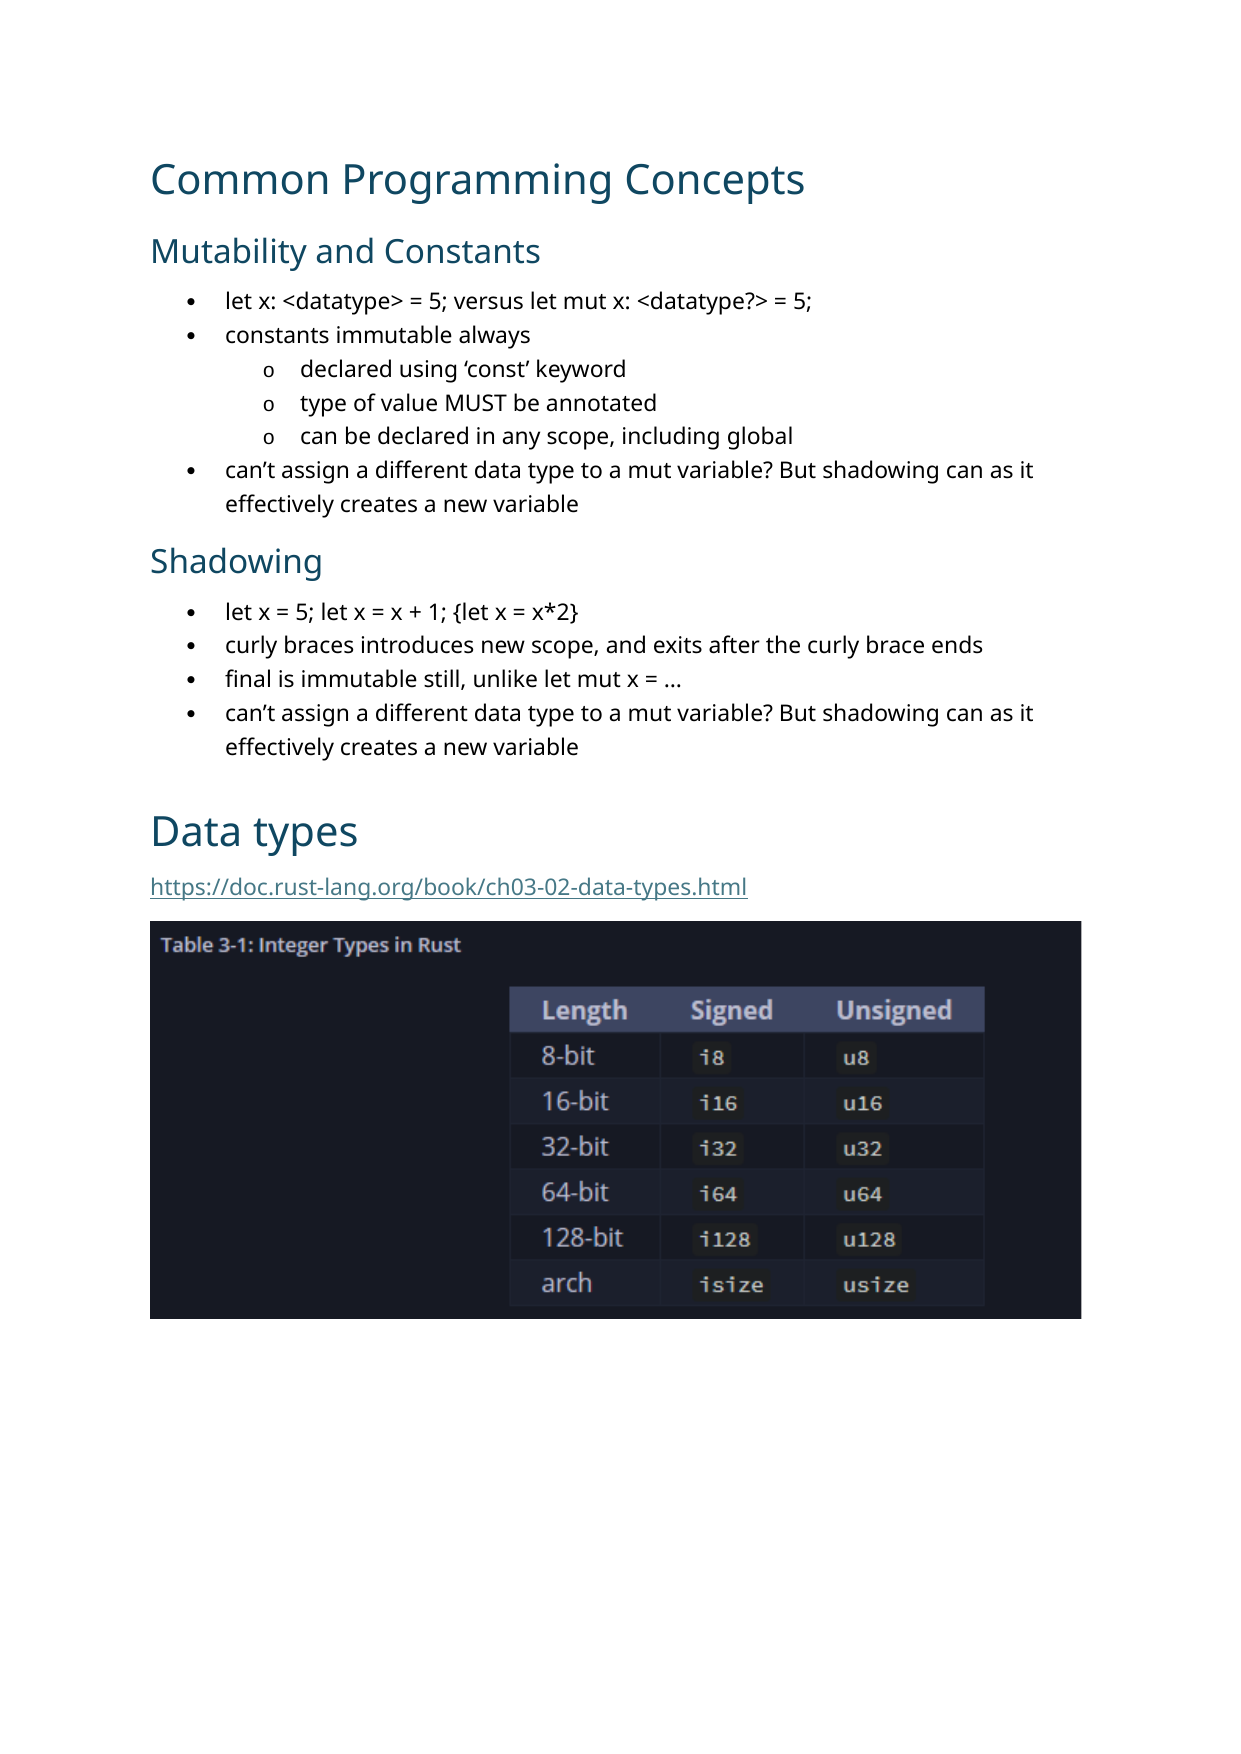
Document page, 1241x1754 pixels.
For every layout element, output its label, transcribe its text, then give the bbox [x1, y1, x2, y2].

subtitle Shadowing [150, 538, 1090, 583]
subtitle Data types [150, 802, 1090, 858]
list let x: <datatype> = 5; versus let mut x: <datatype?> = 5; [187, 285, 1090, 316]
list declared using ‘const’ keyword [262, 353, 1090, 384]
picture [150, 921, 1082, 1319]
subtitle Mutability and Constants [150, 228, 1090, 273]
subtitle Common Programming Concepts [150, 150, 1090, 207]
list can’t assign a different data type to a mut variable? But shadowing can as it effectively creates a new variable [187, 454, 1090, 519]
list type of value MUST be annotated [262, 386, 1090, 418]
list constants immutable always [187, 319, 1090, 350]
list can’t assign a different data type to a mut variable? But shadowing can as it effectively creates a new variable [187, 697, 1090, 762]
list curly braces introduces new scope, and exits after the curly brace ends [187, 629, 1090, 660]
list let x = 5; let x = x + 1; {let x = x*2} [187, 595, 1090, 627]
text https://doc.rust-lang.org/book/ch03-02-data-types.html [150, 871, 1090, 902]
list final is immutable still, unlike let mut x = … [187, 663, 1090, 694]
list can be declared in any scope, including global [262, 420, 1090, 451]
